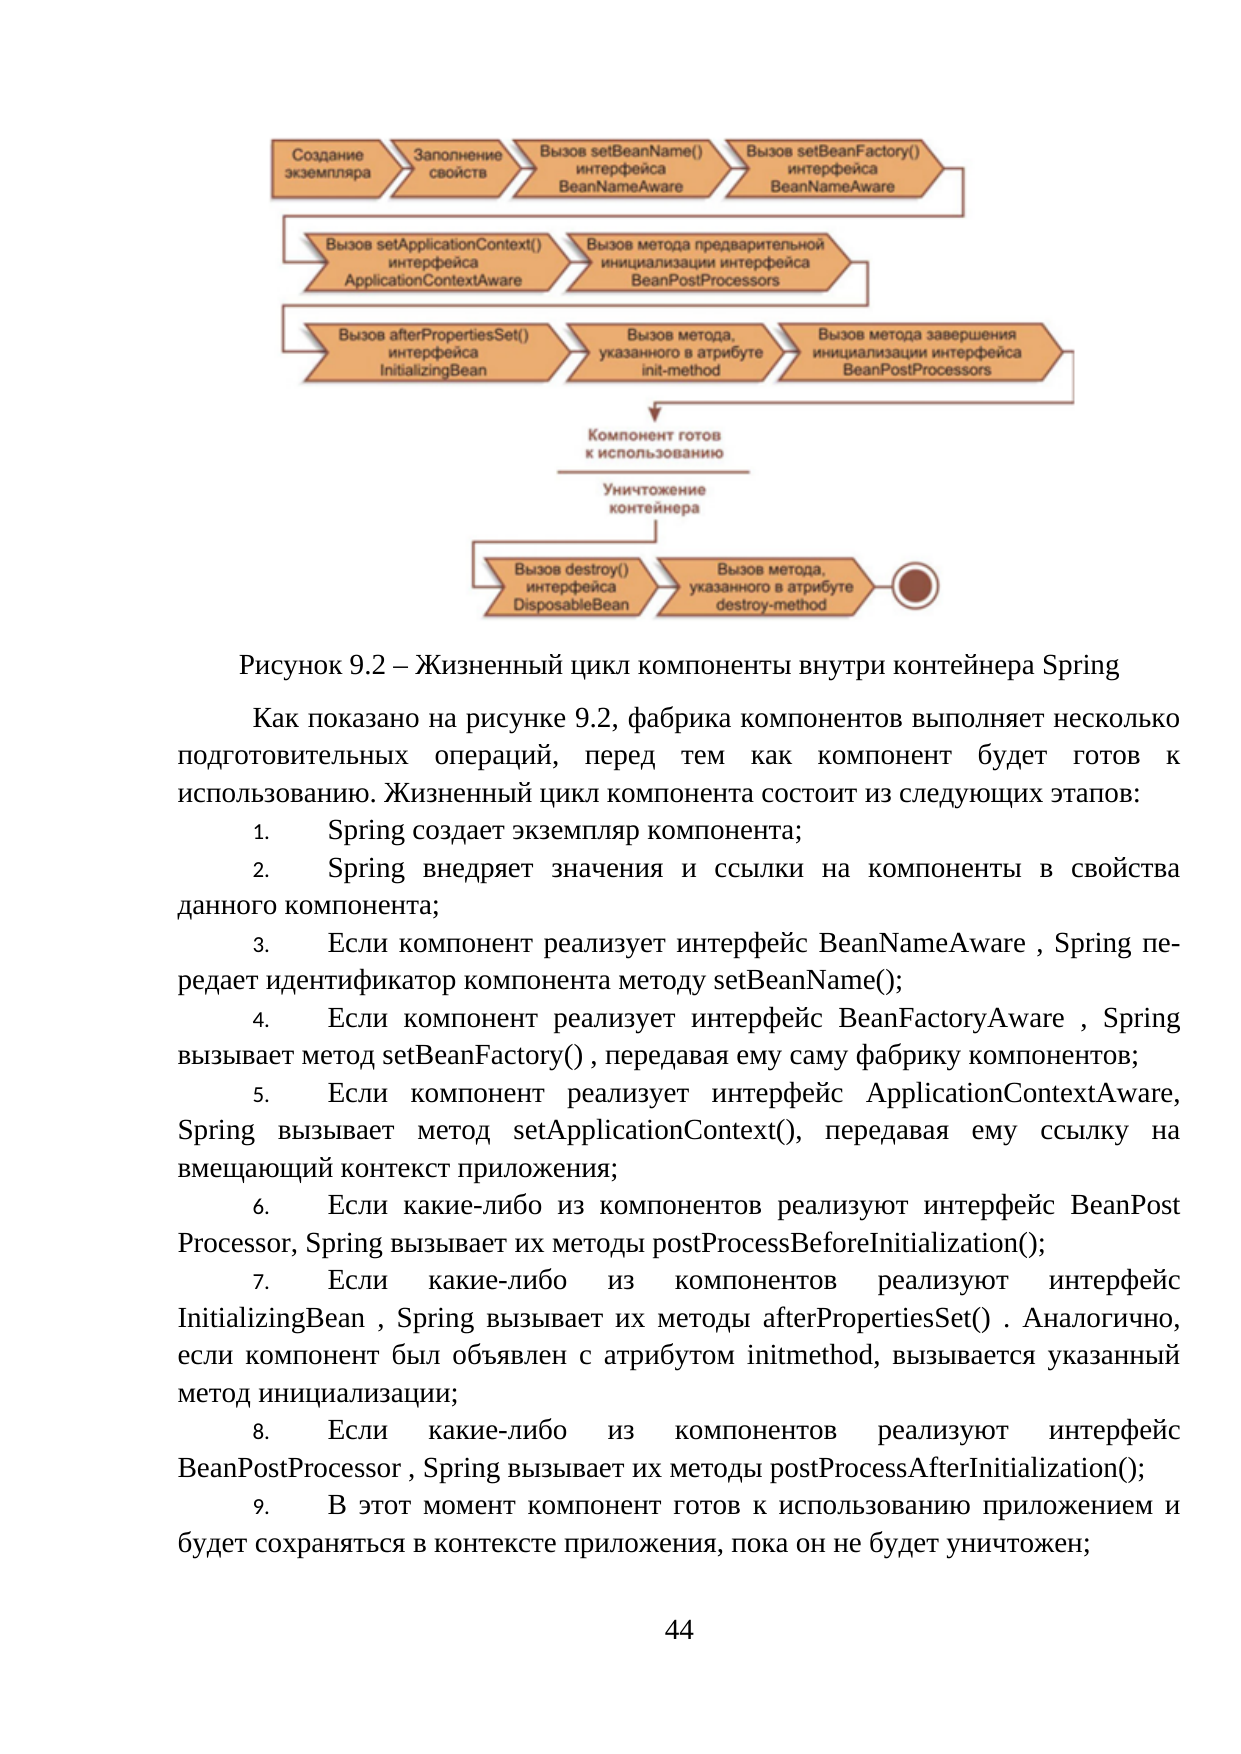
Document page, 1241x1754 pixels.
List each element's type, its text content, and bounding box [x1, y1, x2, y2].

list Если какие-либо из компонентов реализуют интерфейс BeanPost Processor, Spring вызывает их методы postProcessBeforeInitialization(); [177, 1184, 1181, 1259]
list Spring внедряет значения и ссылки на компоненты в свойства данного компонента; [177, 847, 1181, 922]
list Если какие-либо из компонентов реализуют интерфейс InitializingBean , Spring вызывает их методы afterPropertiesSet() . Аналогично, если компонент был объявлен с атрибутом initmethod, вызывается указанный метод инициализации; [177, 1259, 1181, 1409]
list В этот момент компонент готов к использованию приложением и будет сохраняться в контексте приложения, пока он не будет уничтожен; [177, 1484, 1181, 1559]
text Рисунок 9.2 – Жизненный цикл компоненты внутри контейнера Spring [177, 647, 1181, 680]
picture [253, 118, 1105, 626]
list Если компонент реализует интерфейс ApplicationContextAware, Spring вызывает метод setApplicationContext(), передавая ему ссылку на вмещающий контекст приложения; [177, 1072, 1181, 1184]
list Если компонент реализует интерфейс BeanFactoryAware , Spring вызывает метод setBeanFactory() , передавая ему саму фабрику компонентов; [177, 997, 1181, 1072]
list Spring создает экземпляр компонента; [177, 809, 1181, 847]
list Если какие-либо из компонентов реализуют интерфейс BeanPostProcessor , Spring вызывает их методы postProcessAfterInitialization(); [177, 1409, 1181, 1484]
text Как показано на рисунке 9.2, фабрика компонентов выполняет несколько подготовительных операций, перед тем как компонент будет готов к использованию. Жизненный цикл компонента состоит из следующих этапов: [177, 697, 1181, 809]
list Если компонент реализует интерфейс BeanNameAware , Spring пе-редает идентификатор компонента методу setBeanName(); [177, 922, 1181, 997]
